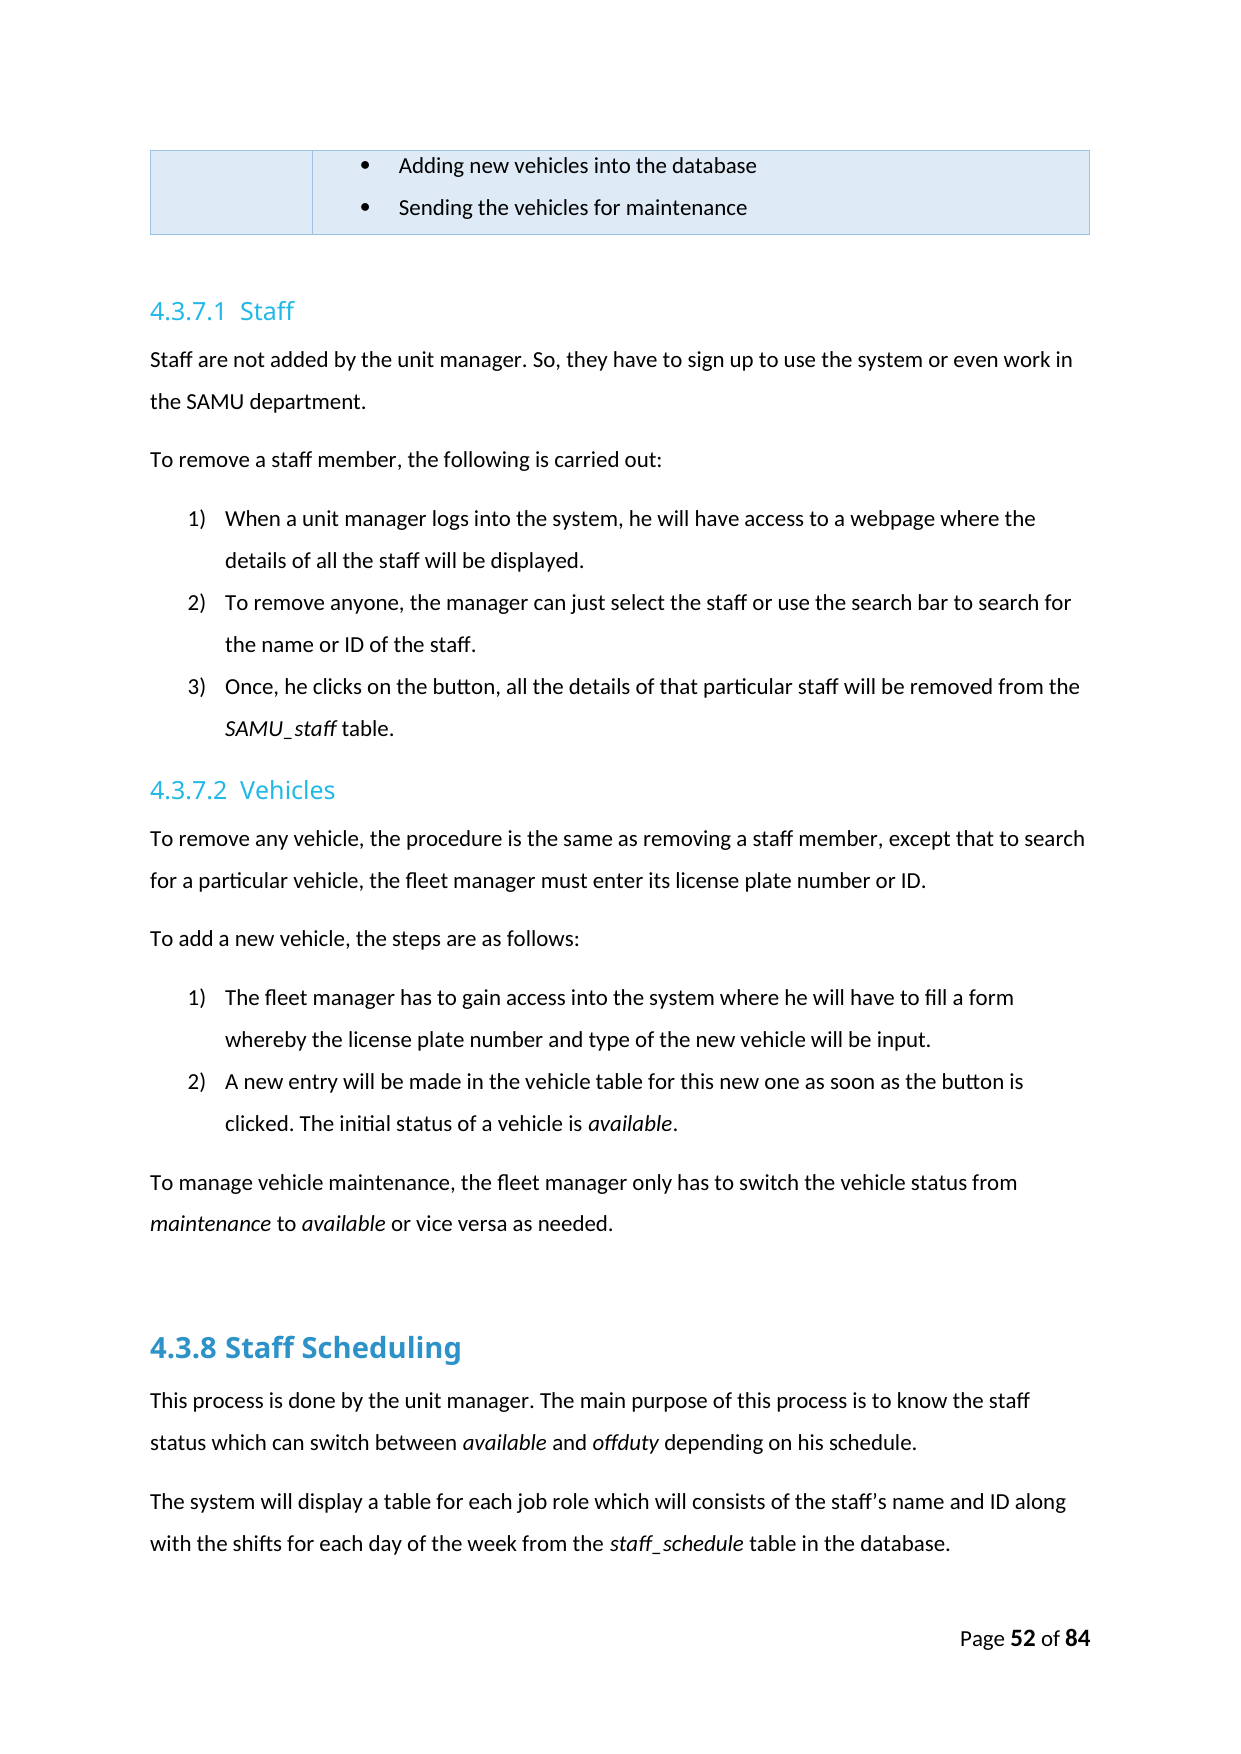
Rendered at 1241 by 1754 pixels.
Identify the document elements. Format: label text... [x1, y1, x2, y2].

text This process is done by the unit manager. The main purpose of this process is to know the staff status which can switch between available and offduty depending on his schedule. [150, 1386, 1090, 1456]
text To remove a staff member, the following is carried out: [150, 446, 1090, 473]
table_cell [313, 151, 1089, 234]
text To add a new vehicle, the steps are as follows: [150, 924, 1090, 952]
table_cell Fleet manager [151, 151, 312, 234]
subtitle Staff Scheduling [150, 1327, 1090, 1367]
subtitle Vehicles [150, 773, 1090, 807]
subtitle Staff [150, 294, 1090, 328]
list Once, he clicks on the button, all the details of that particular staff will be removed from the SAMU_staff table. [187, 672, 1090, 742]
text To manage vehicle maintenance, the fleet manager only has to switch the vehicle status from maintenance to available or vice versa as needed. [150, 1168, 1090, 1238]
list A new entry will be made in the vehicle table for this new one as soon as the button is clicked. The initial status of a vehicle is available. [187, 1067, 1090, 1137]
text Staff are not added by the unit manager. So, they have to sign up to use the system or even work in the SAMU department. [150, 345, 1090, 415]
text To remove any vehicle, the procedure is the same as removing a staff member, except that to search for a particular vehicle, the fleet manager must enter its license plate number or ID. [150, 824, 1090, 894]
list When a unit manager logs into the system, he will have access to a webpage where the details of all the staff will be displayed. [187, 504, 1090, 574]
list The fleet manager has to gain access into the system where he will have to fill a form whereby the license plate number and type of the new vehicle will be input. [187, 983, 1090, 1053]
text The system will display a table for each job role which will consists of the staff’s name and ID along with the shifts for each day of the week from the staff_schedule table in the database. [150, 1487, 1090, 1557]
list To remove anyone, the manager can just select the staff or use the search bar to search for the name or ID of the staff. [187, 588, 1090, 658]
